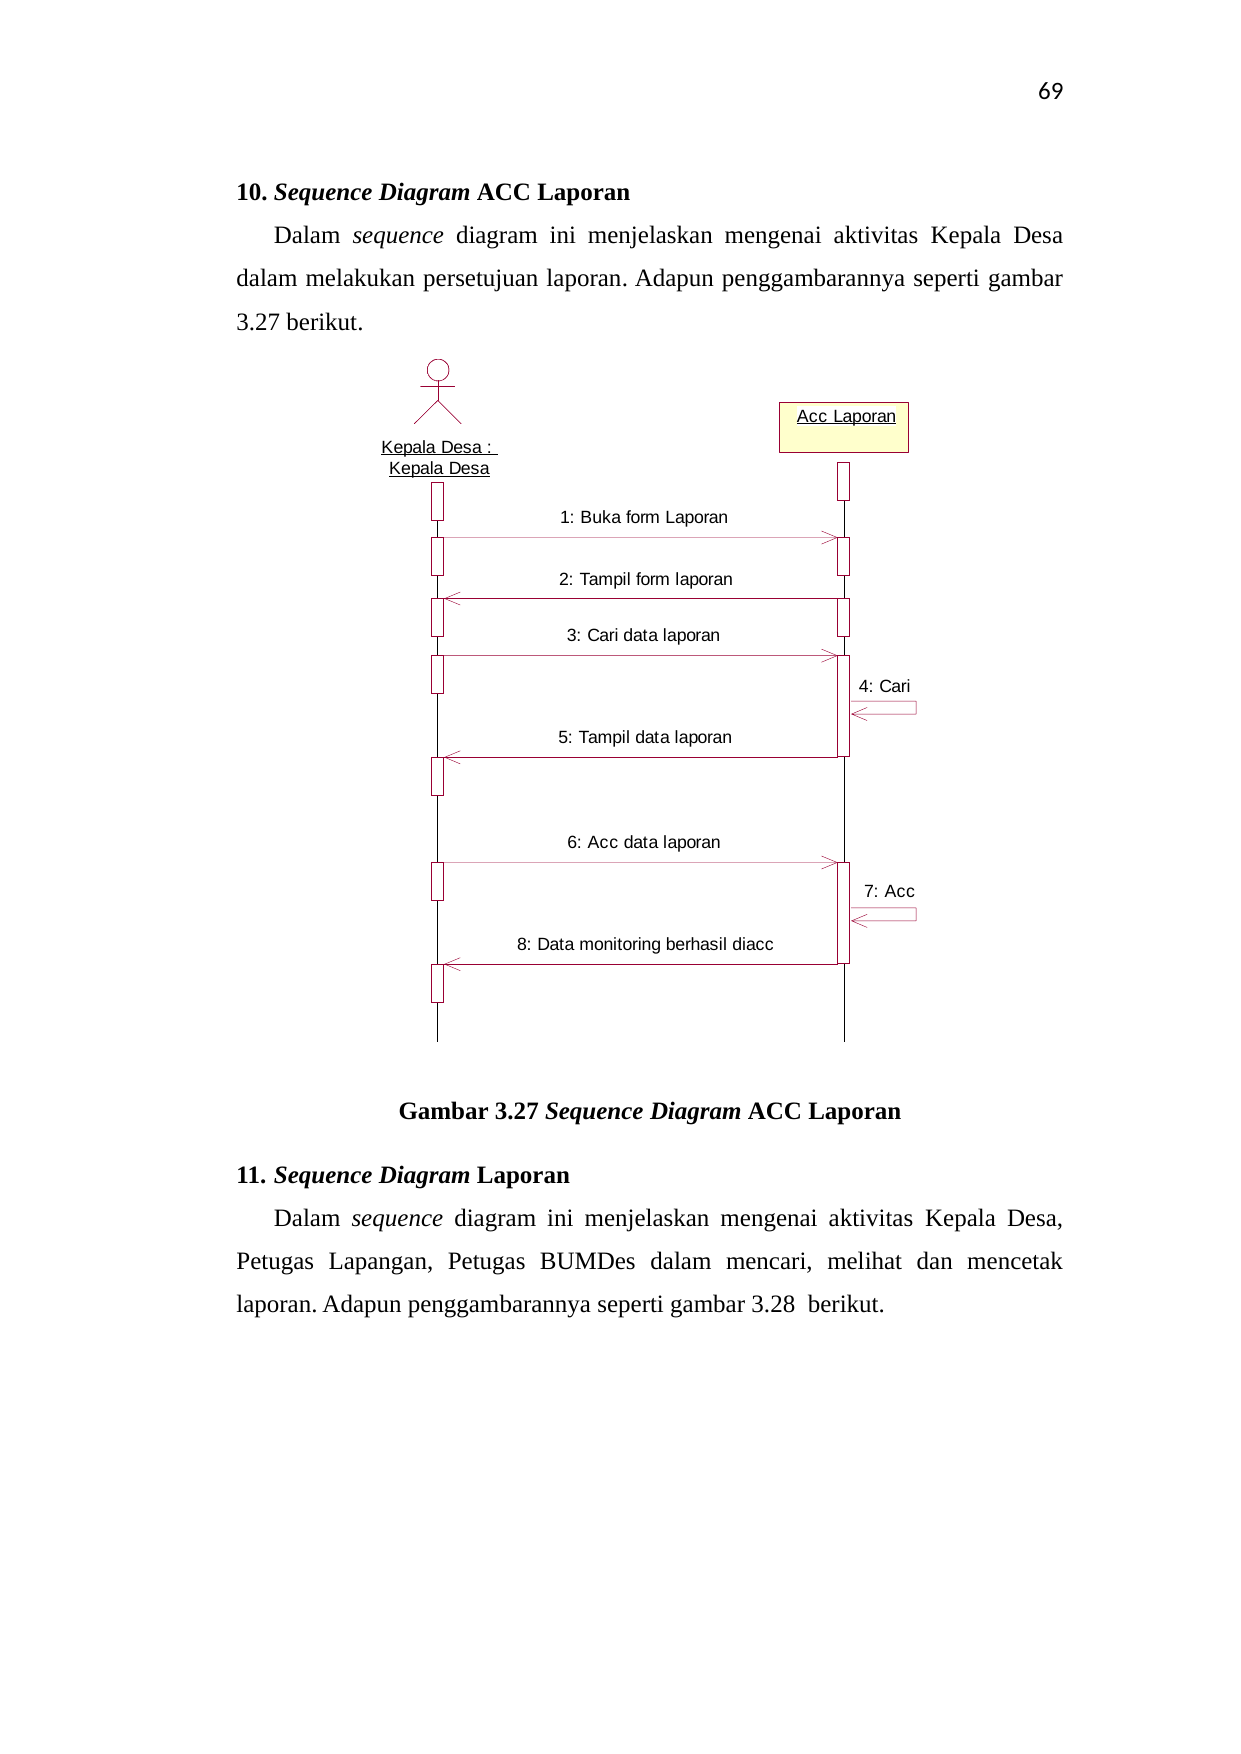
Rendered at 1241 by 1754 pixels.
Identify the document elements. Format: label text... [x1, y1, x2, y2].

list Sequence Diagram ACC Laporan [236, 177, 1063, 206]
text Dalam sequence diagram ini menjelaskan mengenai aktivitas Kepala Desa dalam melakukan persetujuan laporan. Adapun penggambarannya seperti gambar 3.27 berikut. [236, 220, 1063, 335]
text Dalam sequence diagram ini menjelaskan mengenai aktivitas Kepala Desa, Petugas Lapangan, Petugas BUMDes dalam mencari, melihat dan mencetak laporan. Adapun penggambarannya seperti gambar 3.28 berikut. [236, 1203, 1063, 1318]
text Gambar 3.27 Sequence Diagram ACC Laporan [236, 1096, 1063, 1125]
list Sequence Diagram Laporan [236, 1160, 1063, 1189]
